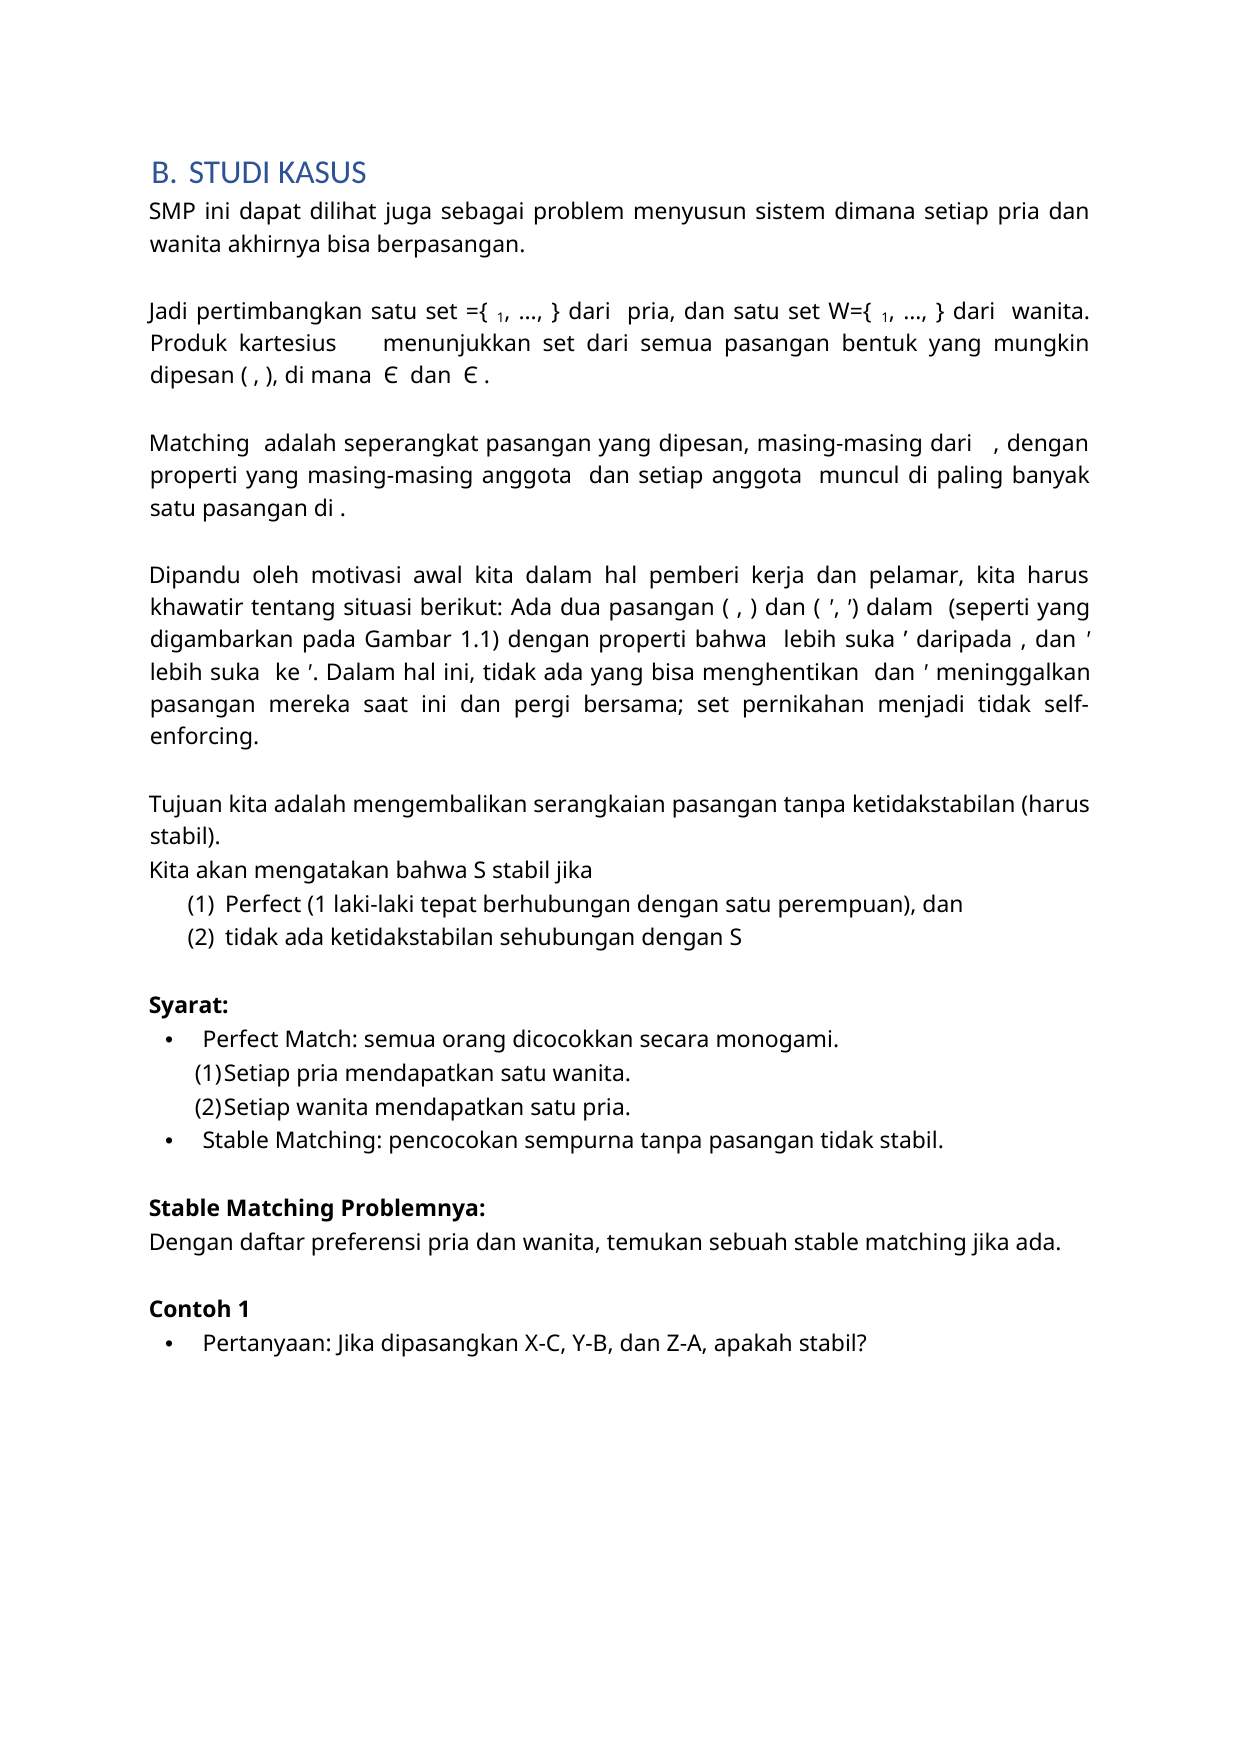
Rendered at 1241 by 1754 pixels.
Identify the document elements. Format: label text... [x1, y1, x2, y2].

text Jadi pertimbangkan satu set ={ 1, …, } dari pria, dan satu set W={ 1, …, } dari wanita. Produk kartesius menunjukkan set dari semua pasangan bentuk yang mungkin dipesan ( , ), di mana Є dan Є . [148, 295, 1091, 391]
text Dipandu oleh motivasi awal kita dalam hal pemberi kerja dan pelamar, kita harus khawatir tentang situasi berikut: Ada dua pasangan ( , ) dan ( ′, ′) dalam (seperti yang digambarkan pada Gambar 1.1) dengan properti bahwa lebih suka ’ daripada , dan ′ lebih suka ke ′. Dalam hal ini, tidak ada yang bisa menghentikan dan ′ meninggalkan pasangan mereka saat ini dan pergi bersama; set pernikahan menjadi tidak self-enforcing. [148, 559, 1091, 751]
list Perfect Match: semua orang dicocokkan secara monogami. [165, 1023, 1091, 1054]
text Contoh 1 [148, 1293, 1091, 1324]
text Kita akan mengatakan bahwa S stabil jika [148, 854, 1091, 885]
list Setiap pria mendapatkan satu wanita. [194, 1057, 1091, 1088]
text Dengan daftar preferensi pria dan wanita, temukan sebuah stable matching jika ada. [148, 1226, 1091, 1257]
text SMP ini dapat dilihat juga sebagai problem menyusun sistem dimana setiap pria dan wanita akhirnya bisa berpasangan. [148, 195, 1091, 259]
list Pertanyaan: Jika dipasangkan X-C, Y-B, dan Z-A, apakah stabil? [165, 1327, 1091, 1358]
text Matching adalah seperangkat pasangan yang dipesan, masing-masing dari , dengan properti yang masing-masing anggota dan setiap anggota muncul di paling banyak satu pasangan di . [148, 427, 1091, 523]
list Perfect (1 laki-laki tepat berhubungan dengan satu perempuan), dan [187, 887, 1091, 919]
subtitle STUDI KASUS [151, 151, 1091, 192]
list tidak ada ketidakstabilan sehubungan dengan S [187, 921, 1091, 953]
text Tujuan kita adalah mengembalikan serangkaian pasangan tanpa ketidakstabilan (harus stabil). [148, 788, 1091, 851]
list Stable Matching: pencocokan sempurna tanpa pasangan tidak stabil. [165, 1124, 1091, 1156]
text Stable Matching Problemnya: [148, 1192, 1091, 1223]
list Setiap wanita mendapatkan satu pria. [194, 1090, 1091, 1122]
text Syarat: [148, 989, 1091, 1020]
